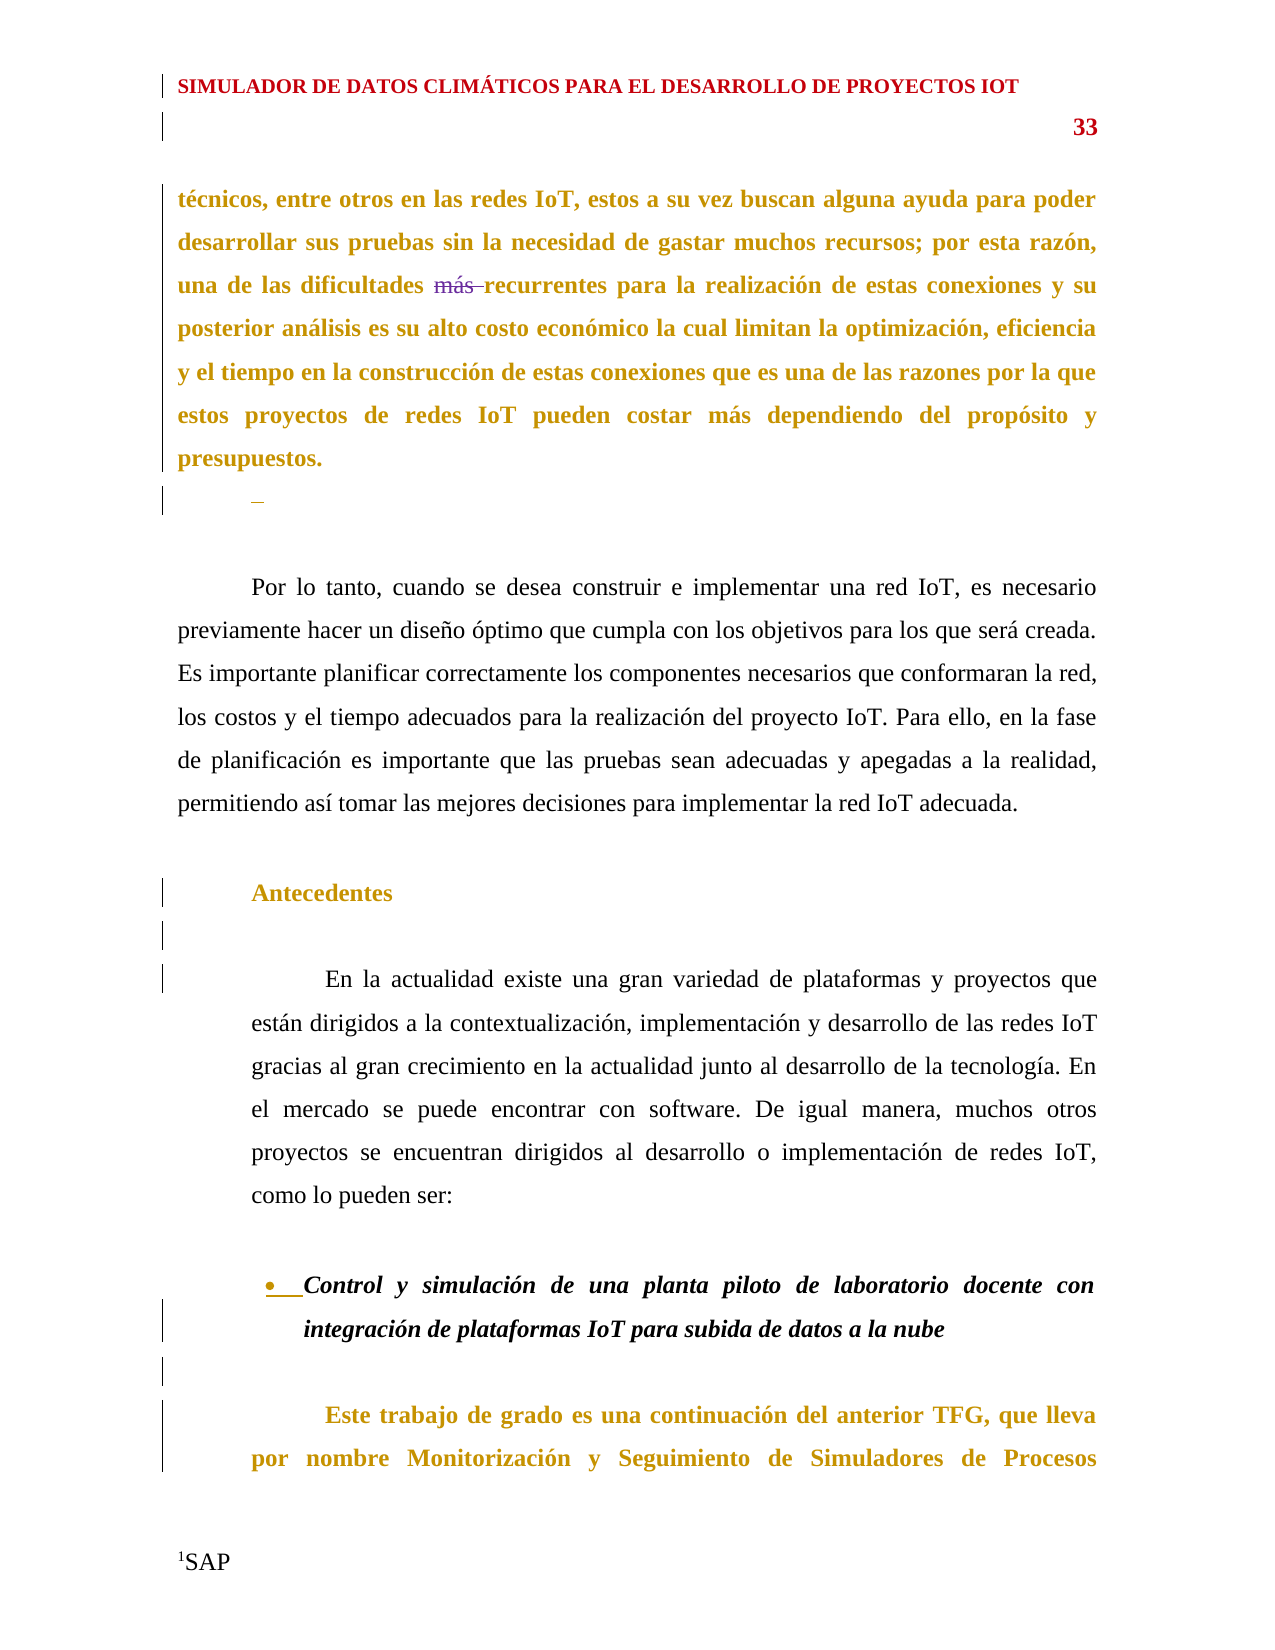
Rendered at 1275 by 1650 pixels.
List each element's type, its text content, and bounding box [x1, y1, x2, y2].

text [251, 1400, 1098, 1443]
text Por lo tanto, cuando se desea construir e implementar una red IoT, es necesario previamente hacer un diseño óptimo que cumpla con los objetivos para los que será creada. Es importante planificar correctamente los componentes necesarios que conformaran la red, los costos y el tiempo adecuados para la realización del proyecto IoT. Para ello, en la fase de planificación es importante que las pruebas sean adecuadas y apegadas a la realidad, permitiendo así tomar las mejores decisiones para implementar la red IoT adecuada. [177, 572, 1098, 817]
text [177, 184, 1098, 472]
subtitle Control y simulación de una planta piloto de laboratorio docente con integración de plataformas IoT para subida de datos a la nube [266, 1271, 1098, 1342]
text En la actualidad existe una gran variedad de plataformas y proyectos que están dirigidos a la contextualización, implementación y desarrollo de las redes IoT gracias al gran crecimiento en la actualidad junto al desarrollo de la tecnología. En el mercado se puede encontrar con software. De igual manera, muchos otros proyectos se encuentran dirigidos al desarrollo o implementación de redes IoT, como lo pueden ser: [251, 964, 1098, 1209]
subtitle Antecedentes [177, 878, 1098, 907]
